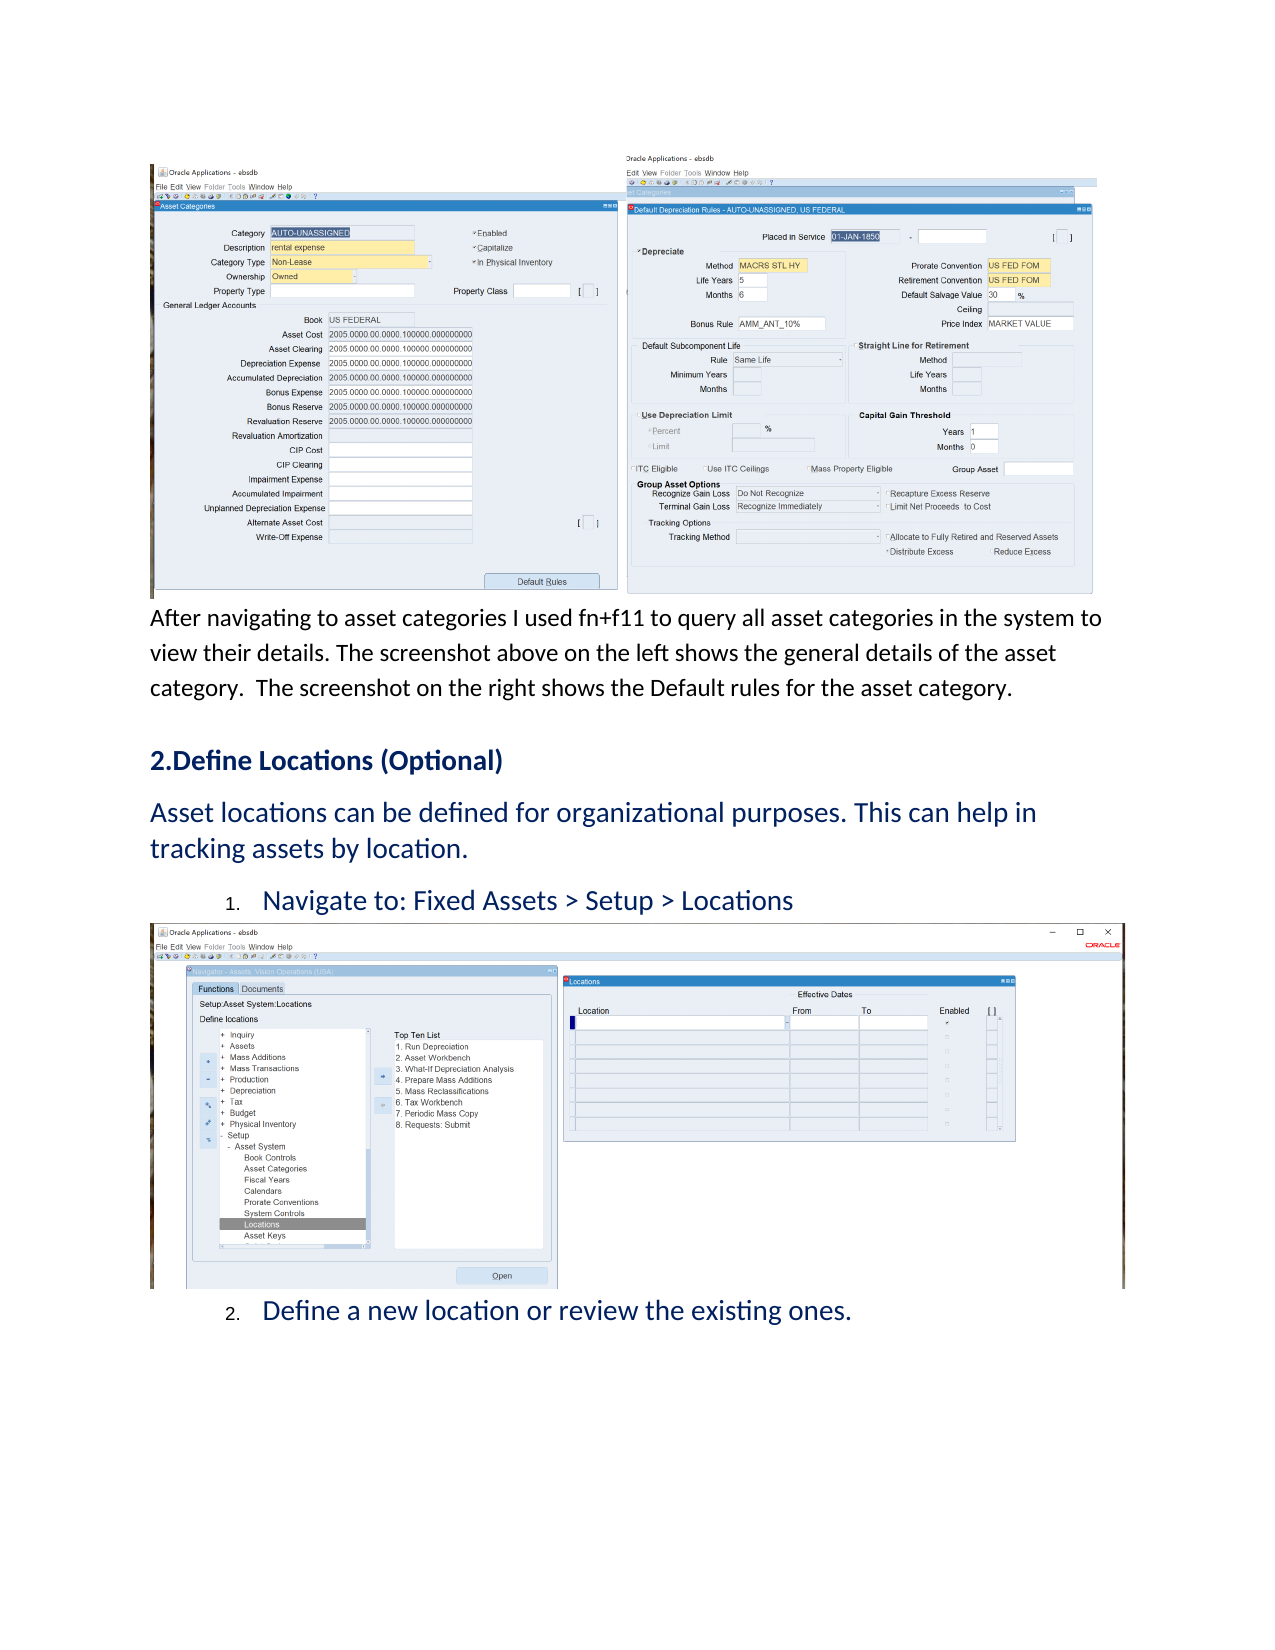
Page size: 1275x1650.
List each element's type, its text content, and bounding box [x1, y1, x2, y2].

picture [150, 923, 1125, 1289]
list Define a new location or review the existing ones. [225, 1292, 1125, 1328]
list Navigate to: Fixed Assets > Setup > Locations [225, 882, 1125, 918]
text 2.Define Locations (Optional) [150, 742, 1125, 778]
text Asset locations can be defined for organizational purposes. This can help in tracking assets by location. [150, 794, 1125, 866]
text After navigating to asset categories I used fn+f11 to query all asset categories in the system to view their details. The screenshot above on the left shows the general details of the asset category. The screenshot on the right shows the Default rules for the asset category. [150, 602, 1125, 703]
picture [150, 150, 1097, 599]
